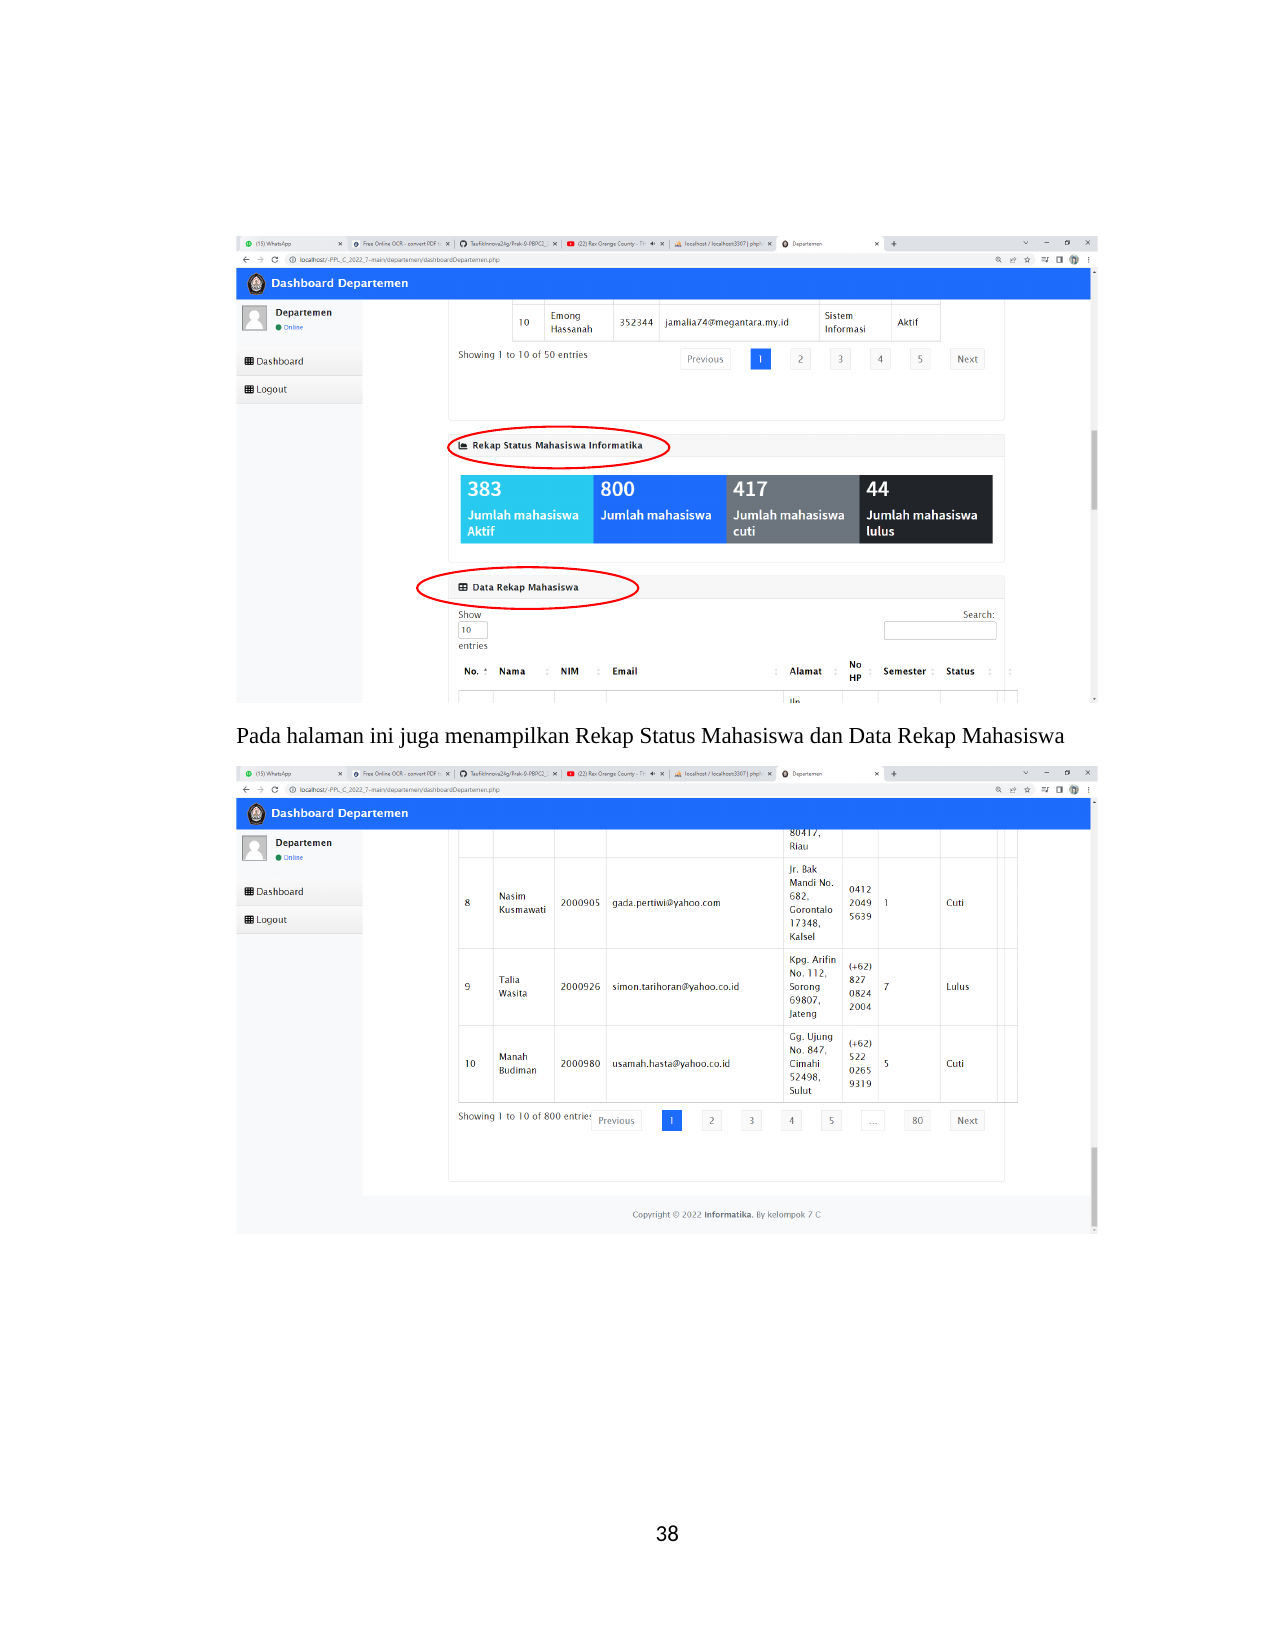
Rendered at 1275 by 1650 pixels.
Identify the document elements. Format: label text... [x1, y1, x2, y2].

picture [236, 236, 1098, 703]
text Pada halaman ini juga menampilkan Rekap Status Mahasiswa dan Data Rekap Mahasiswa [236, 722, 1098, 748]
picture [236, 766, 1098, 1234]
